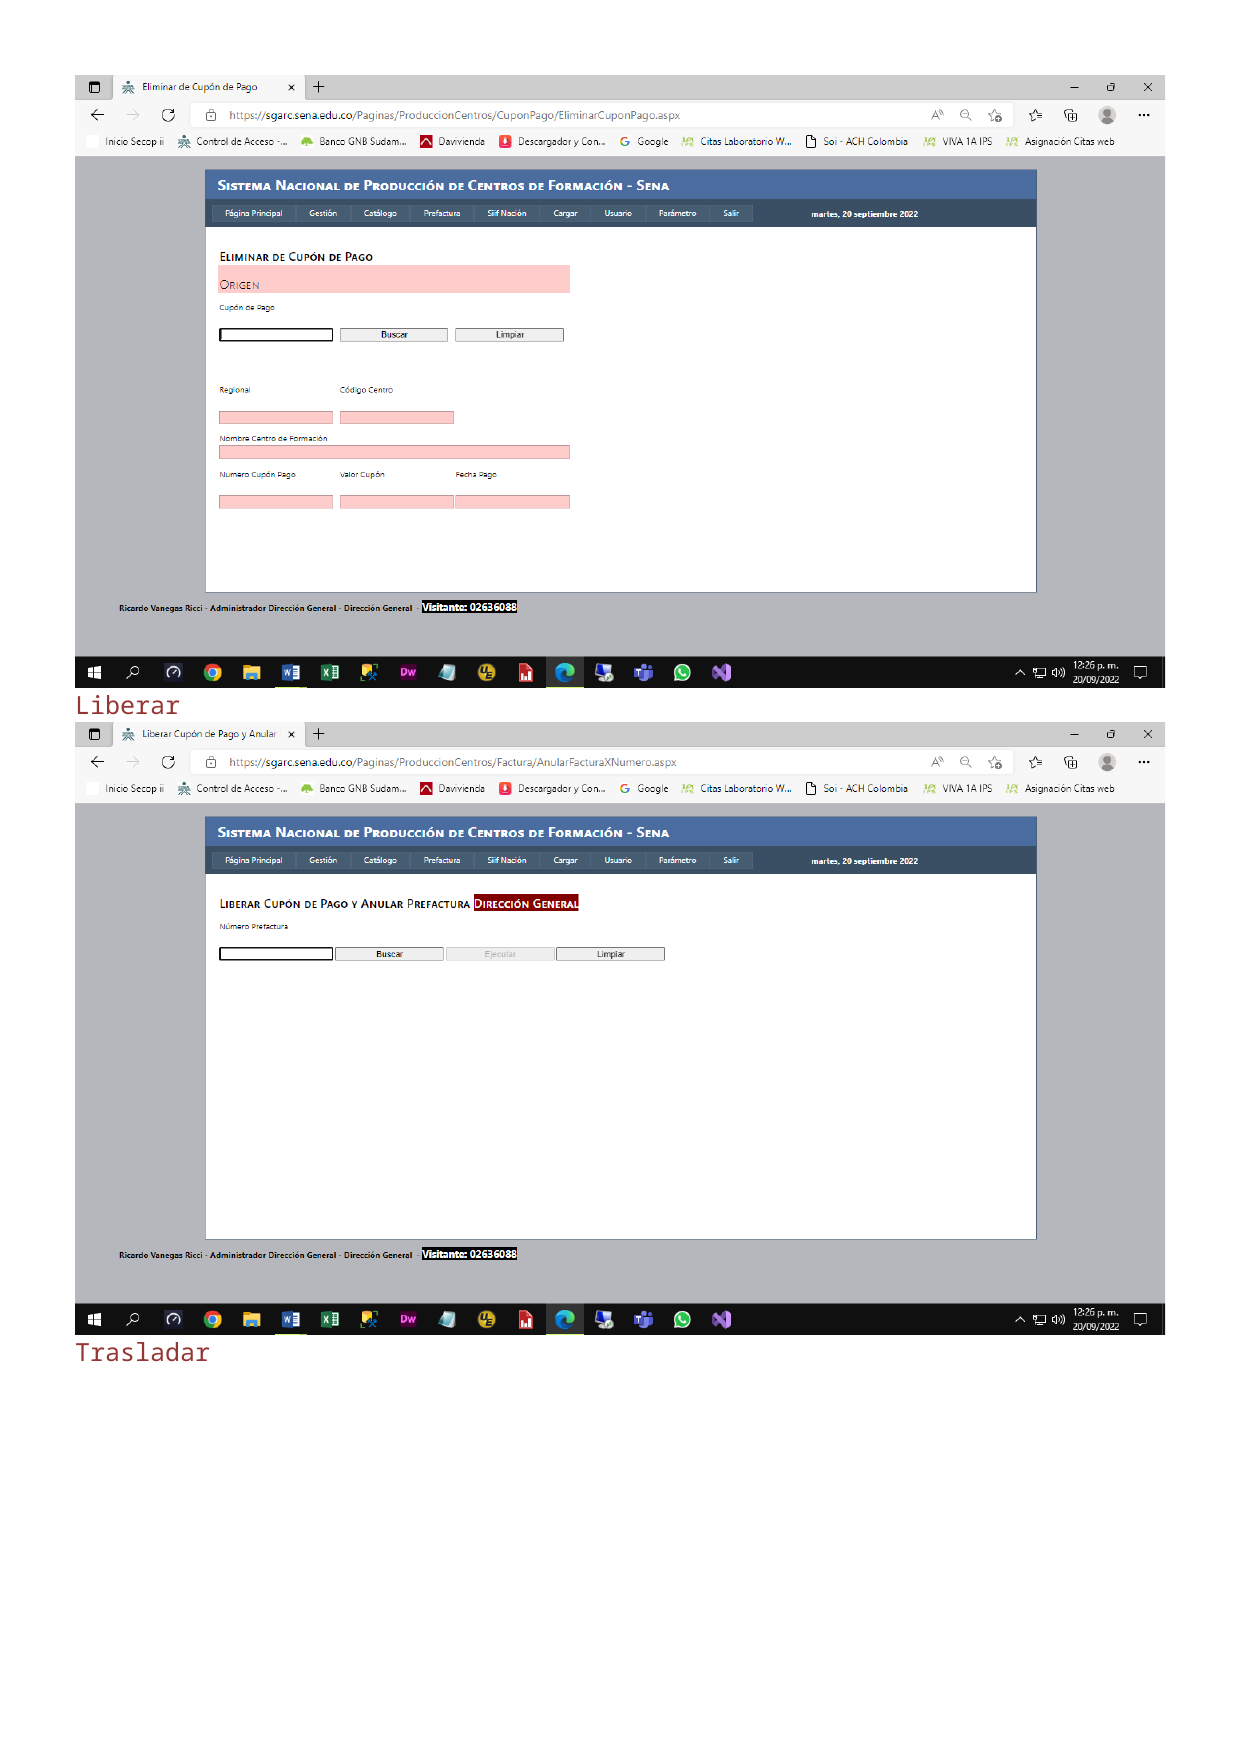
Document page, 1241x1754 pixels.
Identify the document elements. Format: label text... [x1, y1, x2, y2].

picture [75, 722, 1166, 1335]
picture [75, 75, 1166, 688]
text Liberar [75, 688, 1165, 722]
text Trasladar [75, 1335, 1165, 1369]
